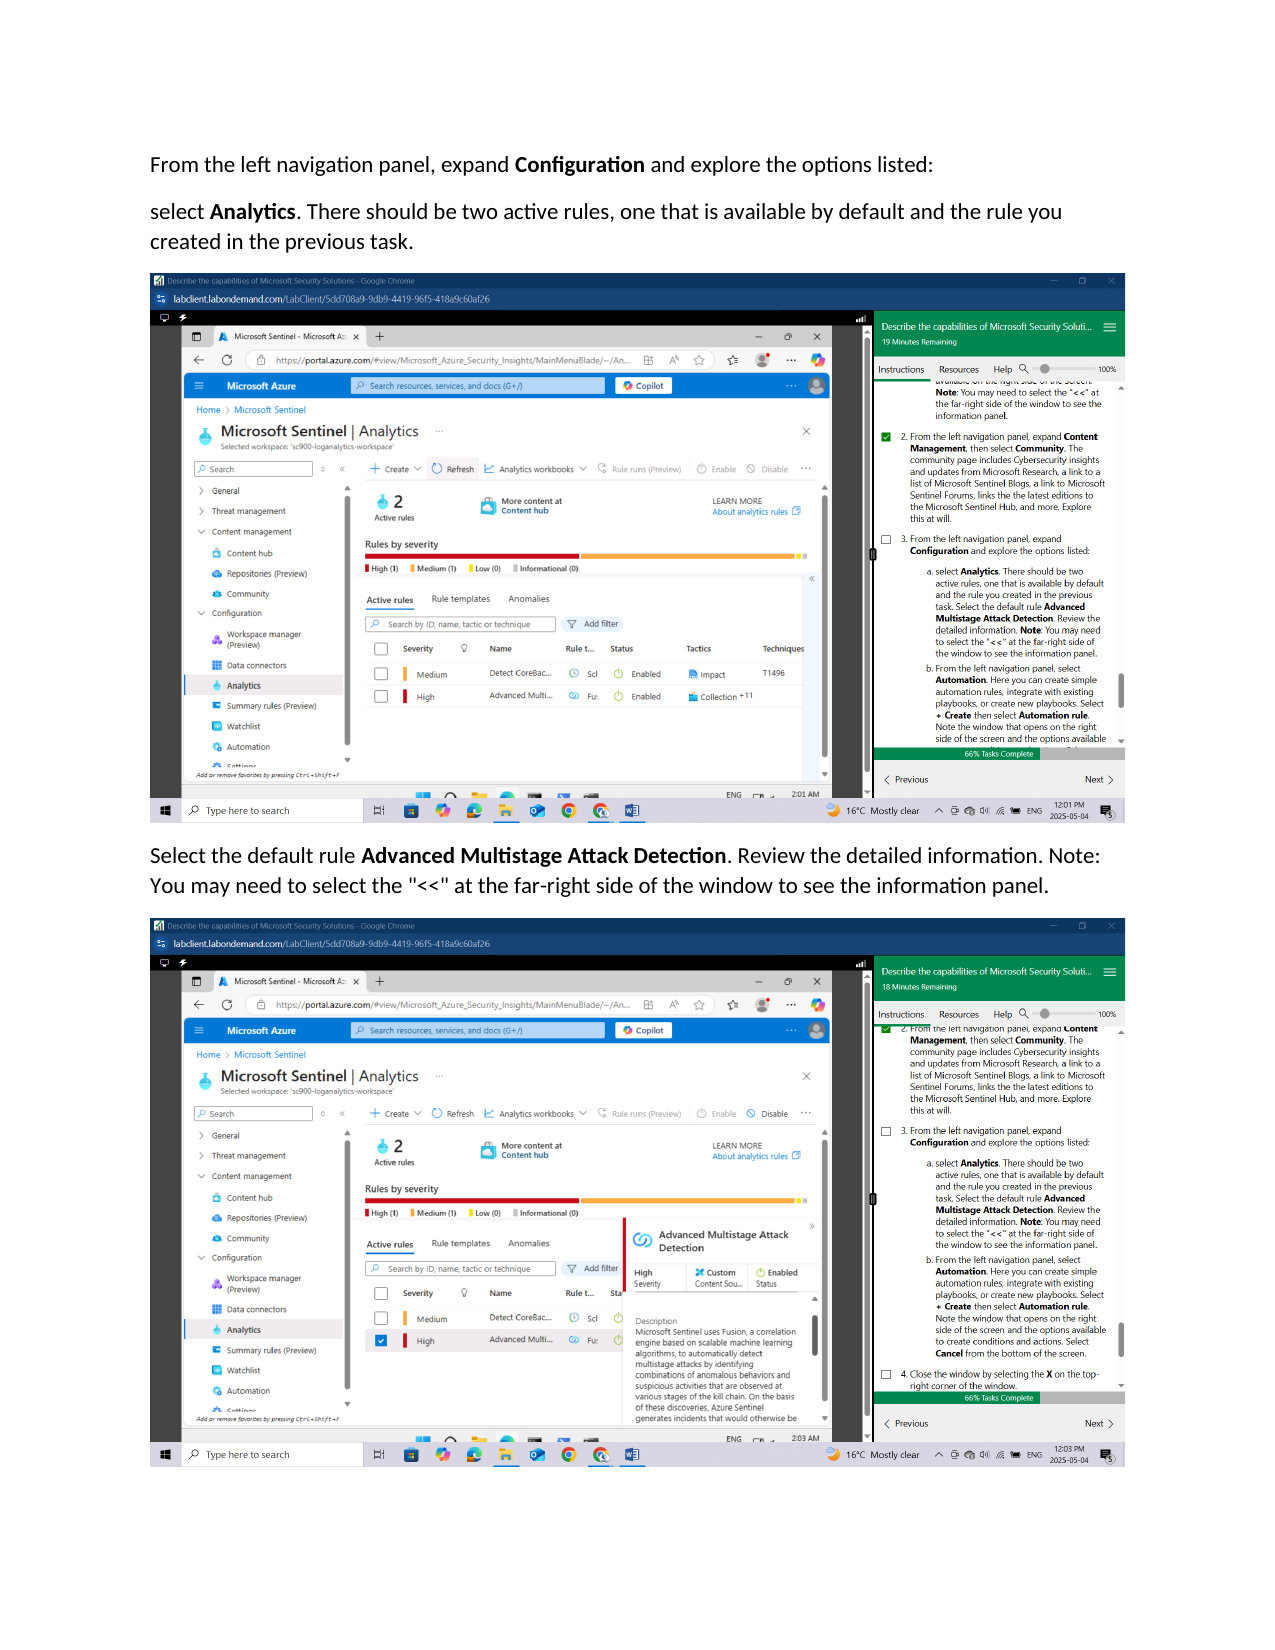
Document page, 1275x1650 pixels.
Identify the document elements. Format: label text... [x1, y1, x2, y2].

picture [150, 273, 1125, 823]
picture [150, 918, 1125, 1467]
text Select the default rule Advanced Multistage Attack Detection. Review the detailed information. Note: You may need to select the "<<" at the far-right side of the window to see the information panel. [150, 841, 1125, 899]
text select Analytics. There should be two active rules, one that is available by default and the rule you created in the previous task. [150, 197, 1125, 255]
text From the left navigation panel, expand Configuration and explore the options listed: [150, 150, 1125, 178]
